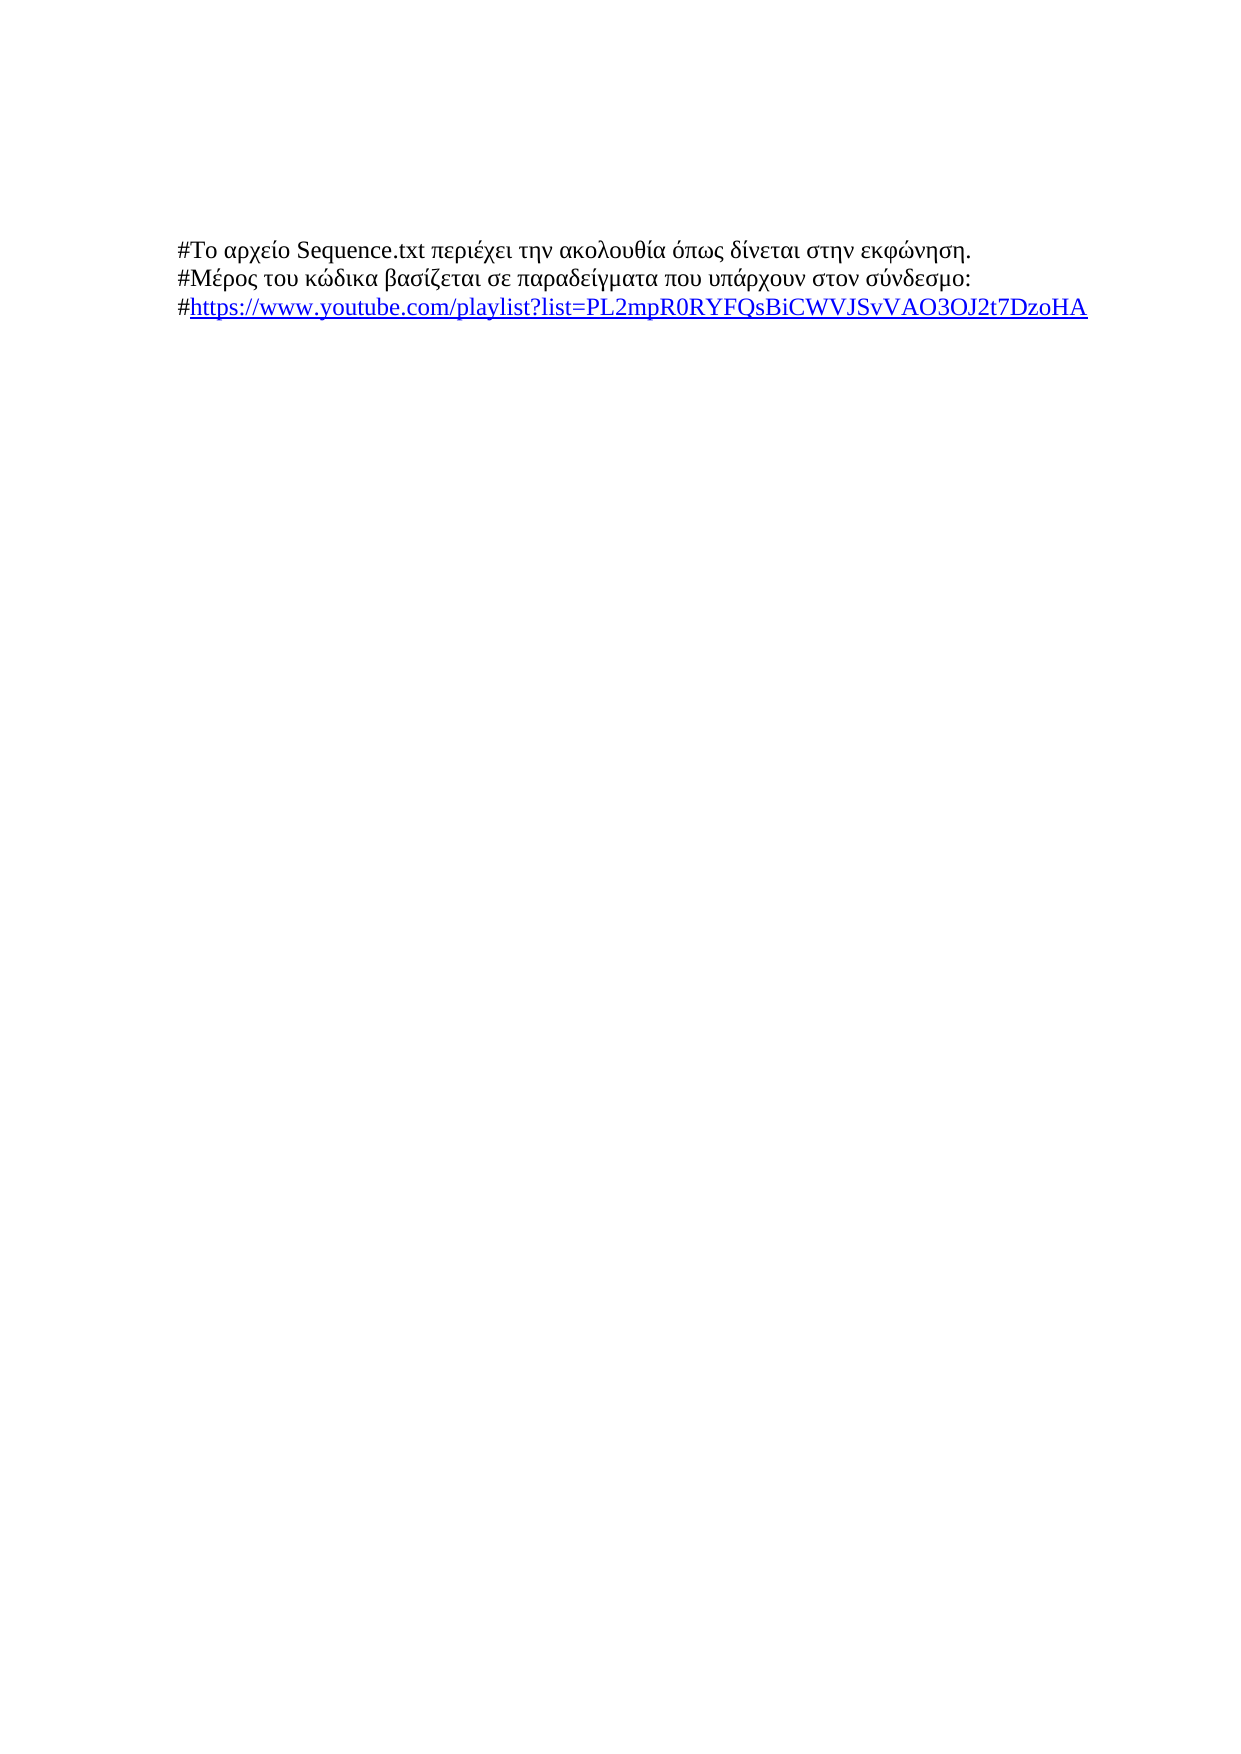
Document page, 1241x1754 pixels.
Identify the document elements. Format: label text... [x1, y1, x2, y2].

text #https://www.youtube.com/playlist?list=PL2mpR0RYFQsBiCWVJSvVAO3OJ2t7DzoHA [177, 292, 1122, 321]
text #Μέρος του κώδικα βασίζεται σε παραδείγματα που υπάρχουν στον σύνδεσμο: [177, 263, 1122, 292]
text #Το αρχείο Sequence.txt περιέχει την ακολουθία όπως δίνεται στην εκφώνηση. [177, 235, 1122, 263]
